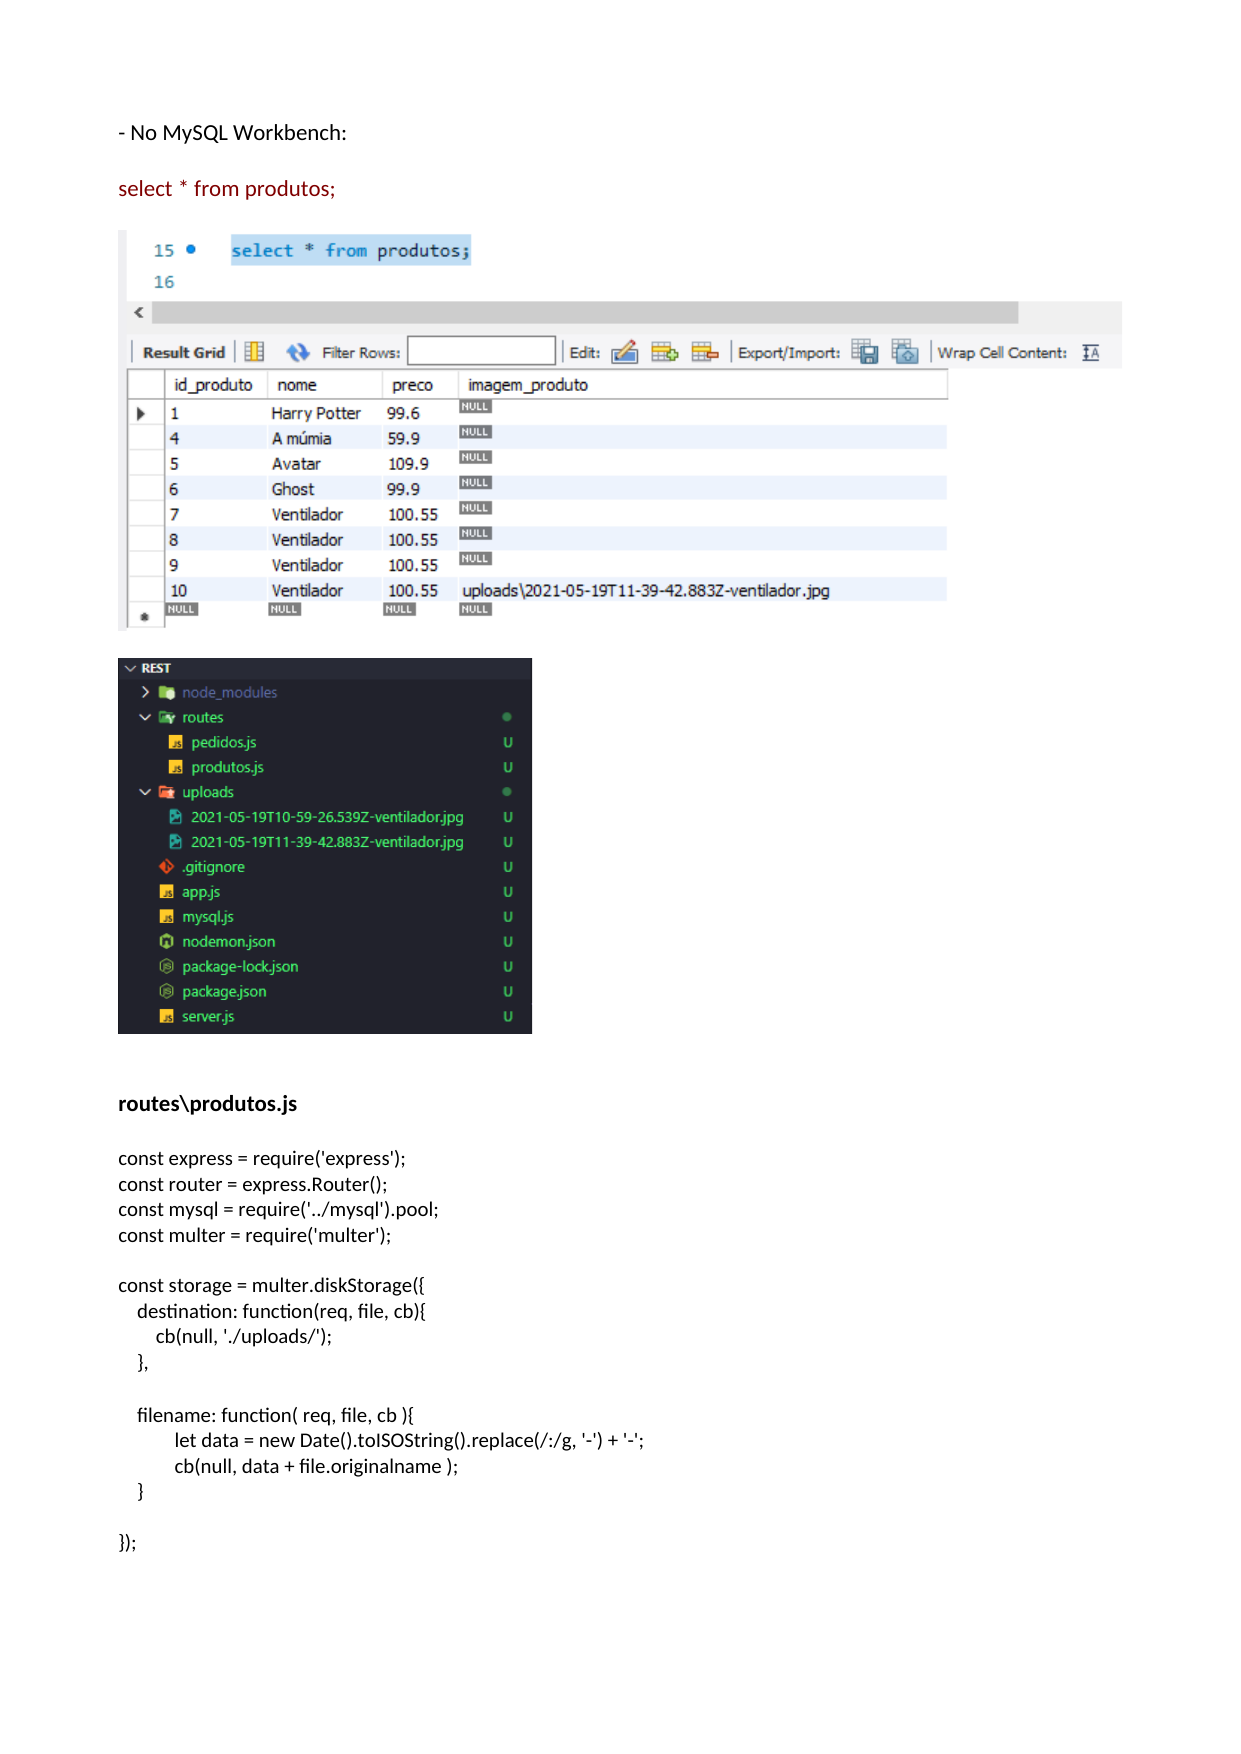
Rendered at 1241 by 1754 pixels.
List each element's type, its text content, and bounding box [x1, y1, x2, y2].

text const router = express.Router(); [118, 1171, 1122, 1196]
text const multer = require('multer'); [118, 1222, 1122, 1247]
text cb(null, data + file.originalname ); [118, 1453, 1122, 1478]
text filename: function( req, file, cb ){ [118, 1402, 1122, 1428]
text }, [118, 1349, 1122, 1374]
text select * from produtos; [118, 174, 1122, 202]
text destination: function(req, file, cb){ [118, 1298, 1122, 1323]
text }); [118, 1529, 1122, 1555]
text routes\produtos.js [118, 1089, 1122, 1117]
picture [118, 658, 533, 1034]
text let data = new Date().toISOString().replace(/:/g, '-') + '-'; [118, 1428, 1122, 1453]
text - No MySQL Workbench: [118, 118, 1122, 146]
text const express = require('express'); [118, 1146, 1122, 1171]
text cb(null, './uploads/'); [118, 1323, 1122, 1349]
text } [118, 1478, 1122, 1504]
text const storage = multer.diskStorage({ [118, 1273, 1122, 1298]
text const mysql = require('../mysql').pool; [118, 1196, 1122, 1222]
picture [118, 230, 1123, 631]
